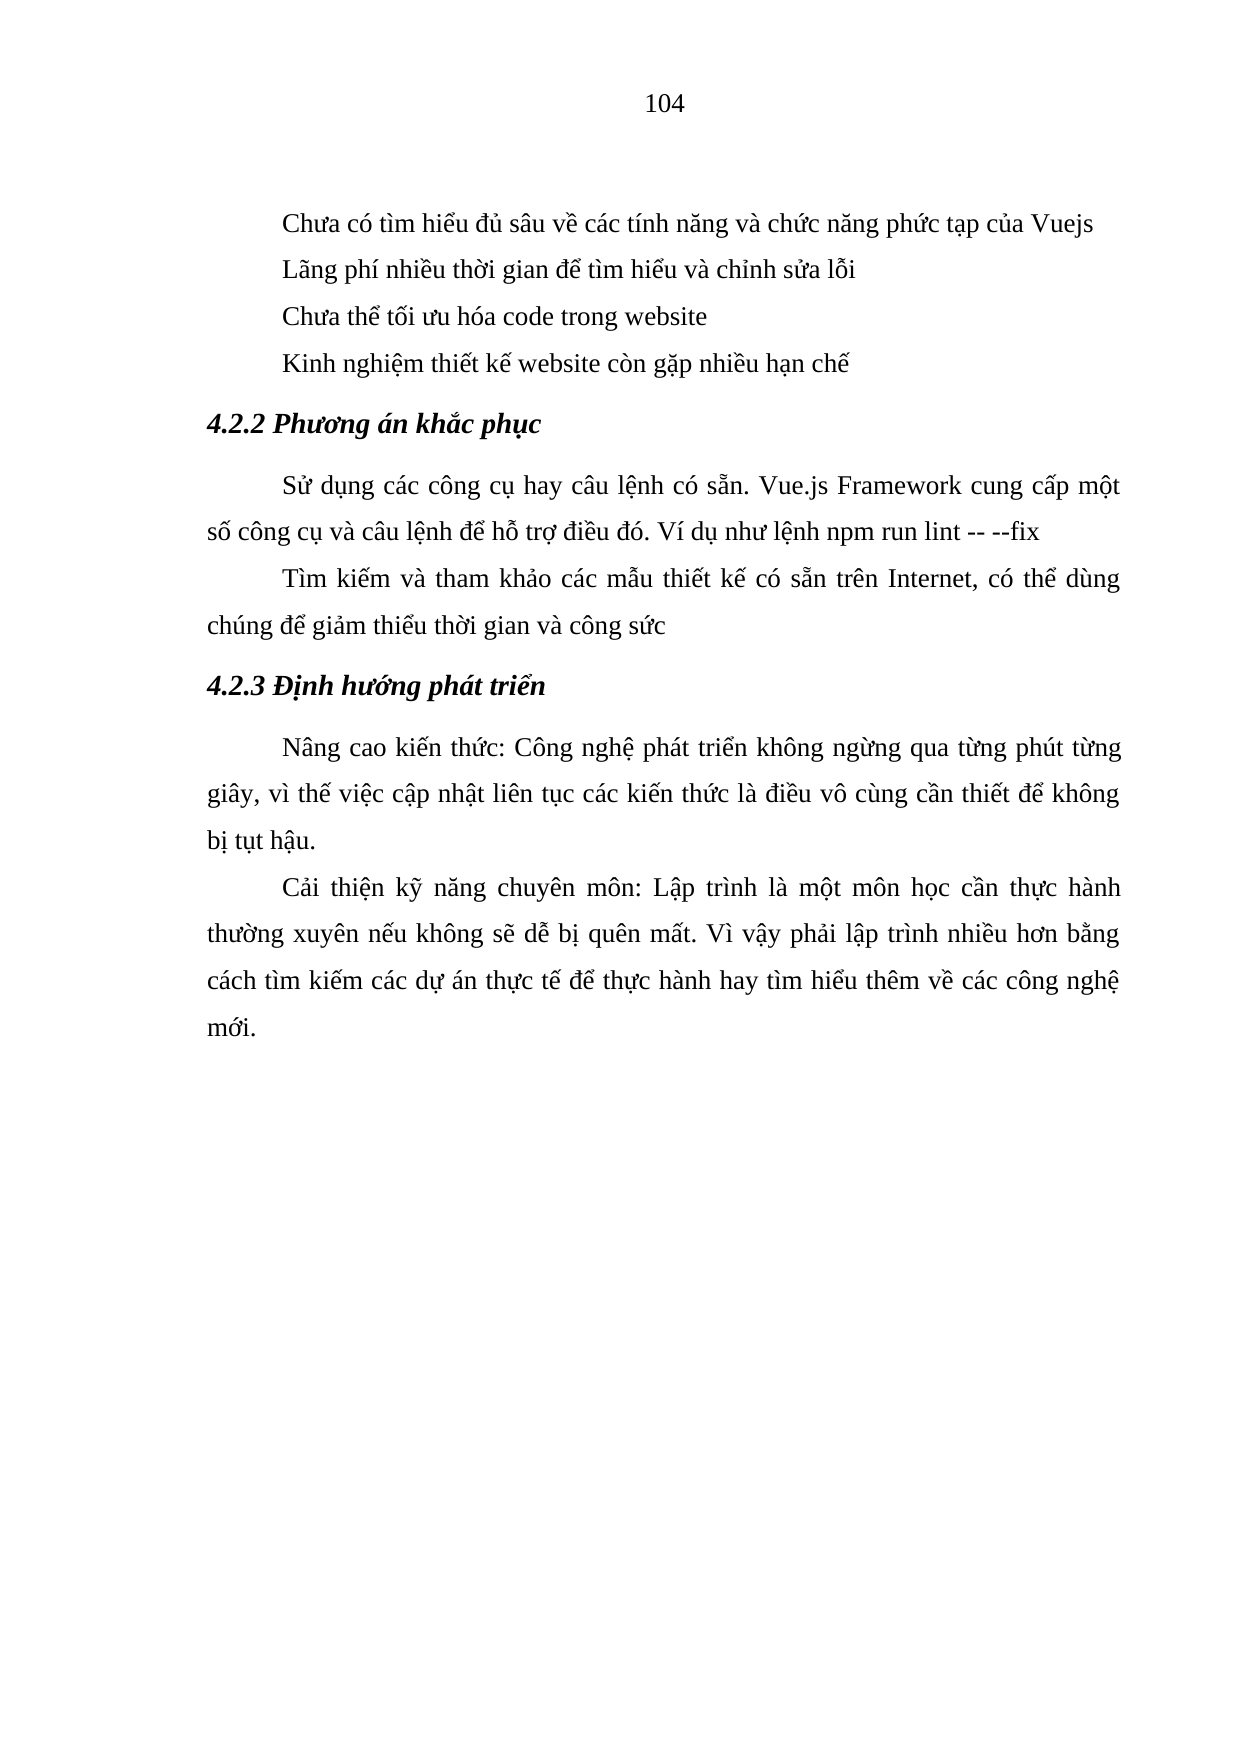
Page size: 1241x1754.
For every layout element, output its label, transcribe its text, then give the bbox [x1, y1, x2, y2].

text Tìm kiếm và tham khảo các mẫu thiết kế có sẵn trên Internet, có thể dùng chúng để giảm thiểu thời gian và công sức [207, 562, 1122, 640]
text Chưa có tìm hiểu đủ sâu về các tính năng và chức năng phức tạp của Vuejs [207, 207, 1122, 238]
subtitle Phương án khắc phục [207, 406, 1122, 439]
text Nâng cao kiến thức: Công nghệ phát triển không ngừng qua từng phút từng giây, vì thế việc cập nhật liên tục các kiến thức là điều vô cùng cần thiết để không bị tụt hậu. [207, 731, 1122, 855]
text Kinh nghiệm thiết kế website còn gặp nhiều hạn chế [207, 347, 1122, 378]
text Chưa thể tối ưu hóa code trong website [207, 300, 1122, 331]
text Cải thiện kỹ năng chuyên môn: Lập trình là một môn học cần thực hành thường xuyên nếu không sẽ dễ bị quên mất. Vì vậy phải lập trình nhiều hơn bằng cách tìm kiếm các dự án thực tế để thực hành hay tìm hiểu thêm về các công nghệ mới. [207, 871, 1122, 1042]
text Lãng phí nhiều thời gian để tìm hiểu và chỉnh sửa lỗi [207, 253, 1122, 284]
subtitle Định hướng phát triển [207, 668, 1122, 701]
text Sử dụng các công cụ hay câu lệnh có sẵn. Vue.js Framework cung cấp một số công cụ và câu lệnh để hỗ trợ điều đó. Ví dụ như lệnh npm run lint -- --fix [207, 469, 1122, 547]
